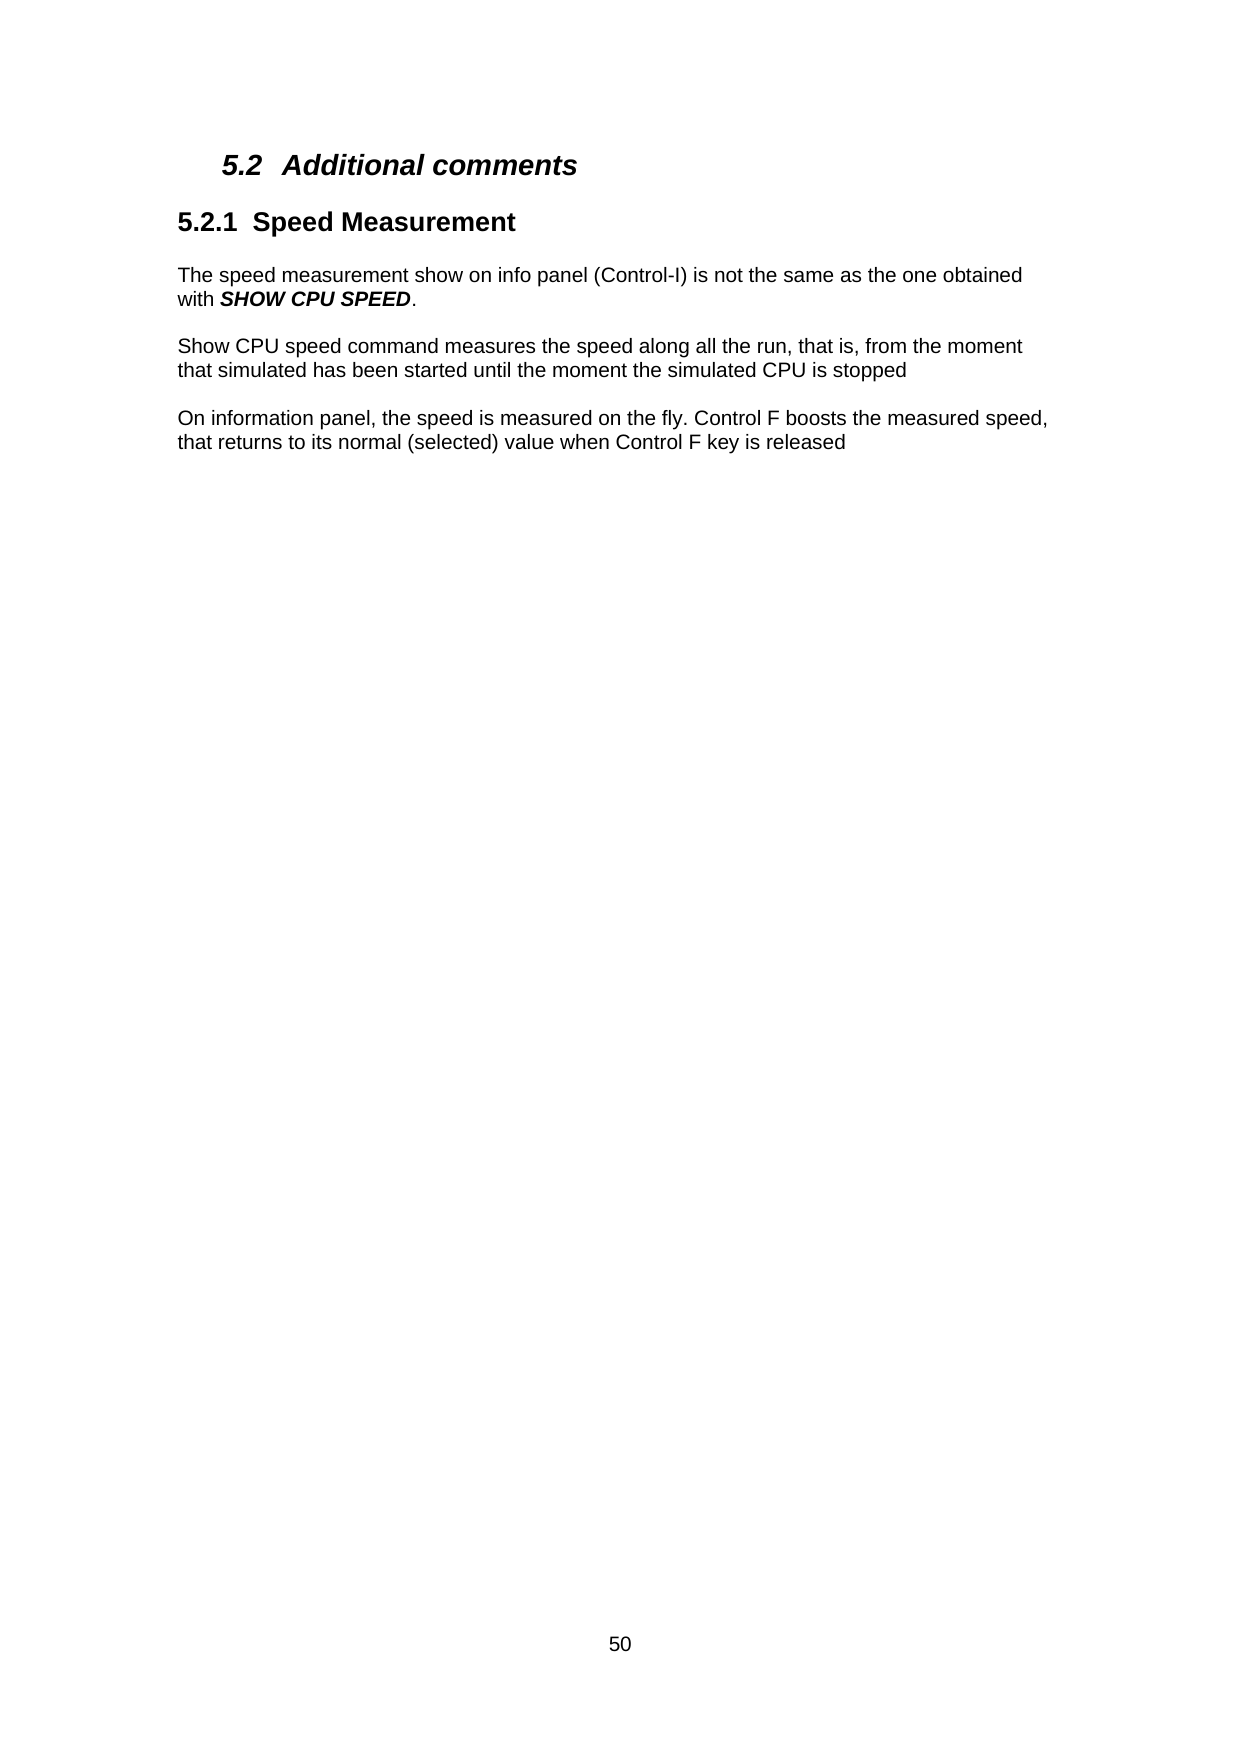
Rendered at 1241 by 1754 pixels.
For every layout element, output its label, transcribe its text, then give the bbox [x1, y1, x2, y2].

text On information panel, the speed is measured on the fly. Control F boosts the measured speed, that returns to its normal (selected) value when Control F key is released [177, 406, 1063, 454]
subtitle Speed Measurement [177, 206, 1063, 237]
text Show CPU speed command measures the speed along all the run, that is, from the moment that simulated has been started until the moment the simulated CPU is stopped [177, 334, 1063, 382]
subtitle Additional comments [222, 148, 1063, 181]
text The speed measurement show on info panel (Control-I) is not the same as the one obtained with SHOW CPU SPEED. [177, 262, 1063, 310]
